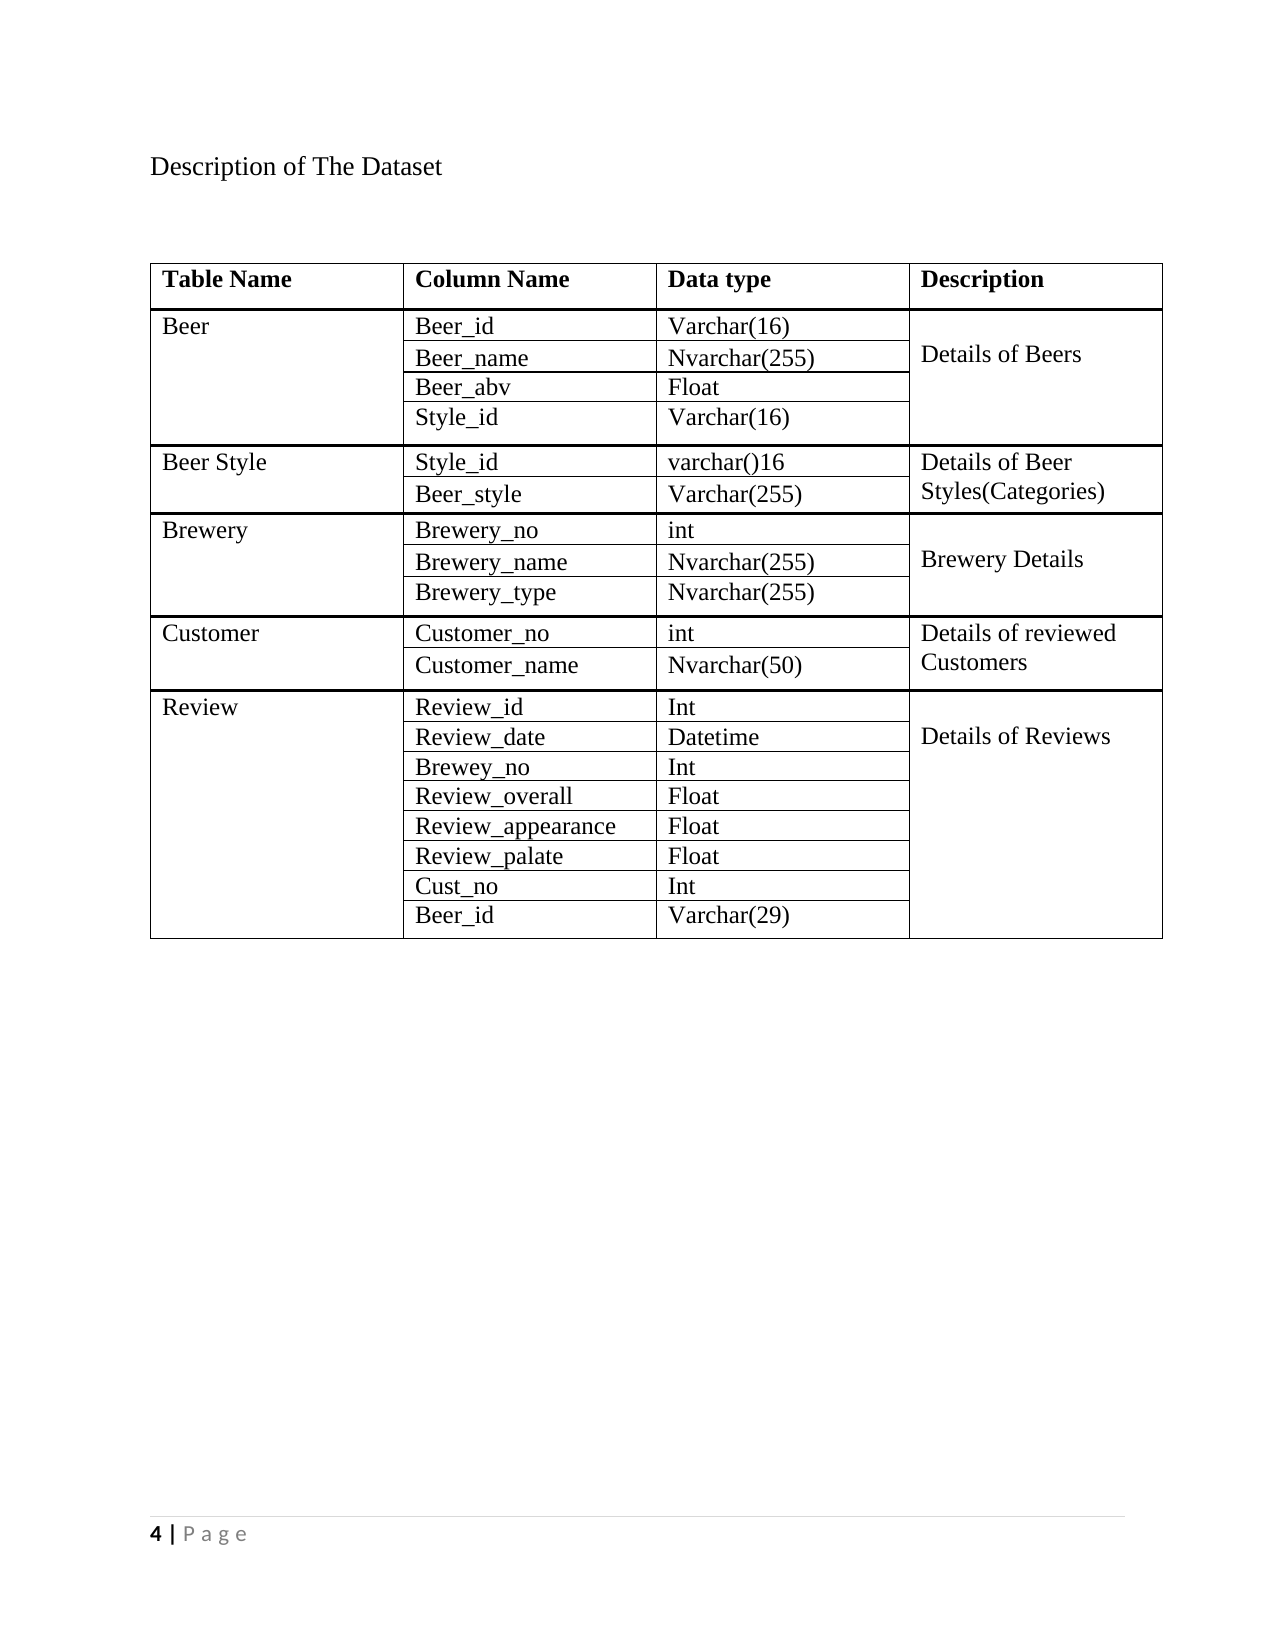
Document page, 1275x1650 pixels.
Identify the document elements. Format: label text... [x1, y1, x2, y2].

table_cell Review [151, 692, 403, 938]
table_cell Brewery_name [404, 545, 656, 576]
table_cell int [657, 618, 909, 647]
table_cell Review_id [404, 692, 656, 721]
table_cell Float [657, 811, 909, 840]
table_cell varchar()16 [657, 447, 909, 476]
table_cell Style_id [404, 447, 656, 476]
table_cell Nvarchar(255) [657, 341, 909, 371]
table_cell Beer_id [404, 901, 656, 938]
table_cell Nvarchar(255) [657, 577, 909, 615]
table_cell Brewery [151, 515, 403, 615]
table_cell Brewey_no [404, 752, 656, 780]
table_cell Customer_no [404, 618, 656, 647]
table_cell Review_date [404, 722, 656, 751]
table_cell Style_id [404, 402, 656, 444]
table_cell Int [657, 692, 909, 721]
table_cell Brewery_type [404, 577, 656, 615]
table_cell Brewery_no [404, 515, 656, 544]
table_cell Beer_name [404, 341, 656, 371]
table_cell Review_palate [404, 841, 656, 870]
table_cell Nvarchar(255) [657, 545, 909, 576]
table_cell Beer_abv [404, 373, 656, 401]
table_cell Beer [151, 311, 403, 444]
table_cell Varchar(29) [657, 901, 909, 938]
table_cell Customer_name [404, 648, 656, 689]
table_cell Review_overall [404, 781, 656, 810]
table_header Table Name [151, 264, 403, 308]
table_cell Float [657, 373, 909, 401]
table_cell Float [657, 781, 909, 810]
table_cell Brewery Details [910, 515, 1162, 615]
table_cell int [657, 515, 909, 544]
table_cell Details of reviewed Customers [910, 618, 1162, 689]
table_cell Float [657, 841, 909, 870]
text Description of The Dataset [150, 150, 1125, 181]
table_cell Nvarchar(50) [657, 648, 909, 689]
table_cell Varchar(255) [657, 477, 909, 512]
table_cell Review_appearance [404, 811, 656, 840]
table_cell Details of Beers [910, 311, 1162, 444]
table_header Description [910, 264, 1162, 308]
table_cell Int [657, 871, 909, 899]
table_cell Varchar(16) [657, 311, 909, 339]
table_cell Beer Style [151, 447, 403, 512]
table_header Column Name [404, 264, 656, 308]
table_cell Customer [151, 618, 403, 689]
table_cell Cust_no [404, 871, 656, 899]
table_cell Varchar(16) [657, 402, 909, 444]
table_cell Datetime [657, 722, 909, 751]
table_cell Details of Reviews [910, 692, 1162, 938]
table_cell Int [657, 752, 909, 780]
table_cell Details of Beer Styles(Categories) [910, 447, 1162, 512]
table_cell Beer_id [404, 311, 656, 339]
table_header Data type [657, 264, 909, 308]
table_cell Beer_style [404, 477, 656, 512]
